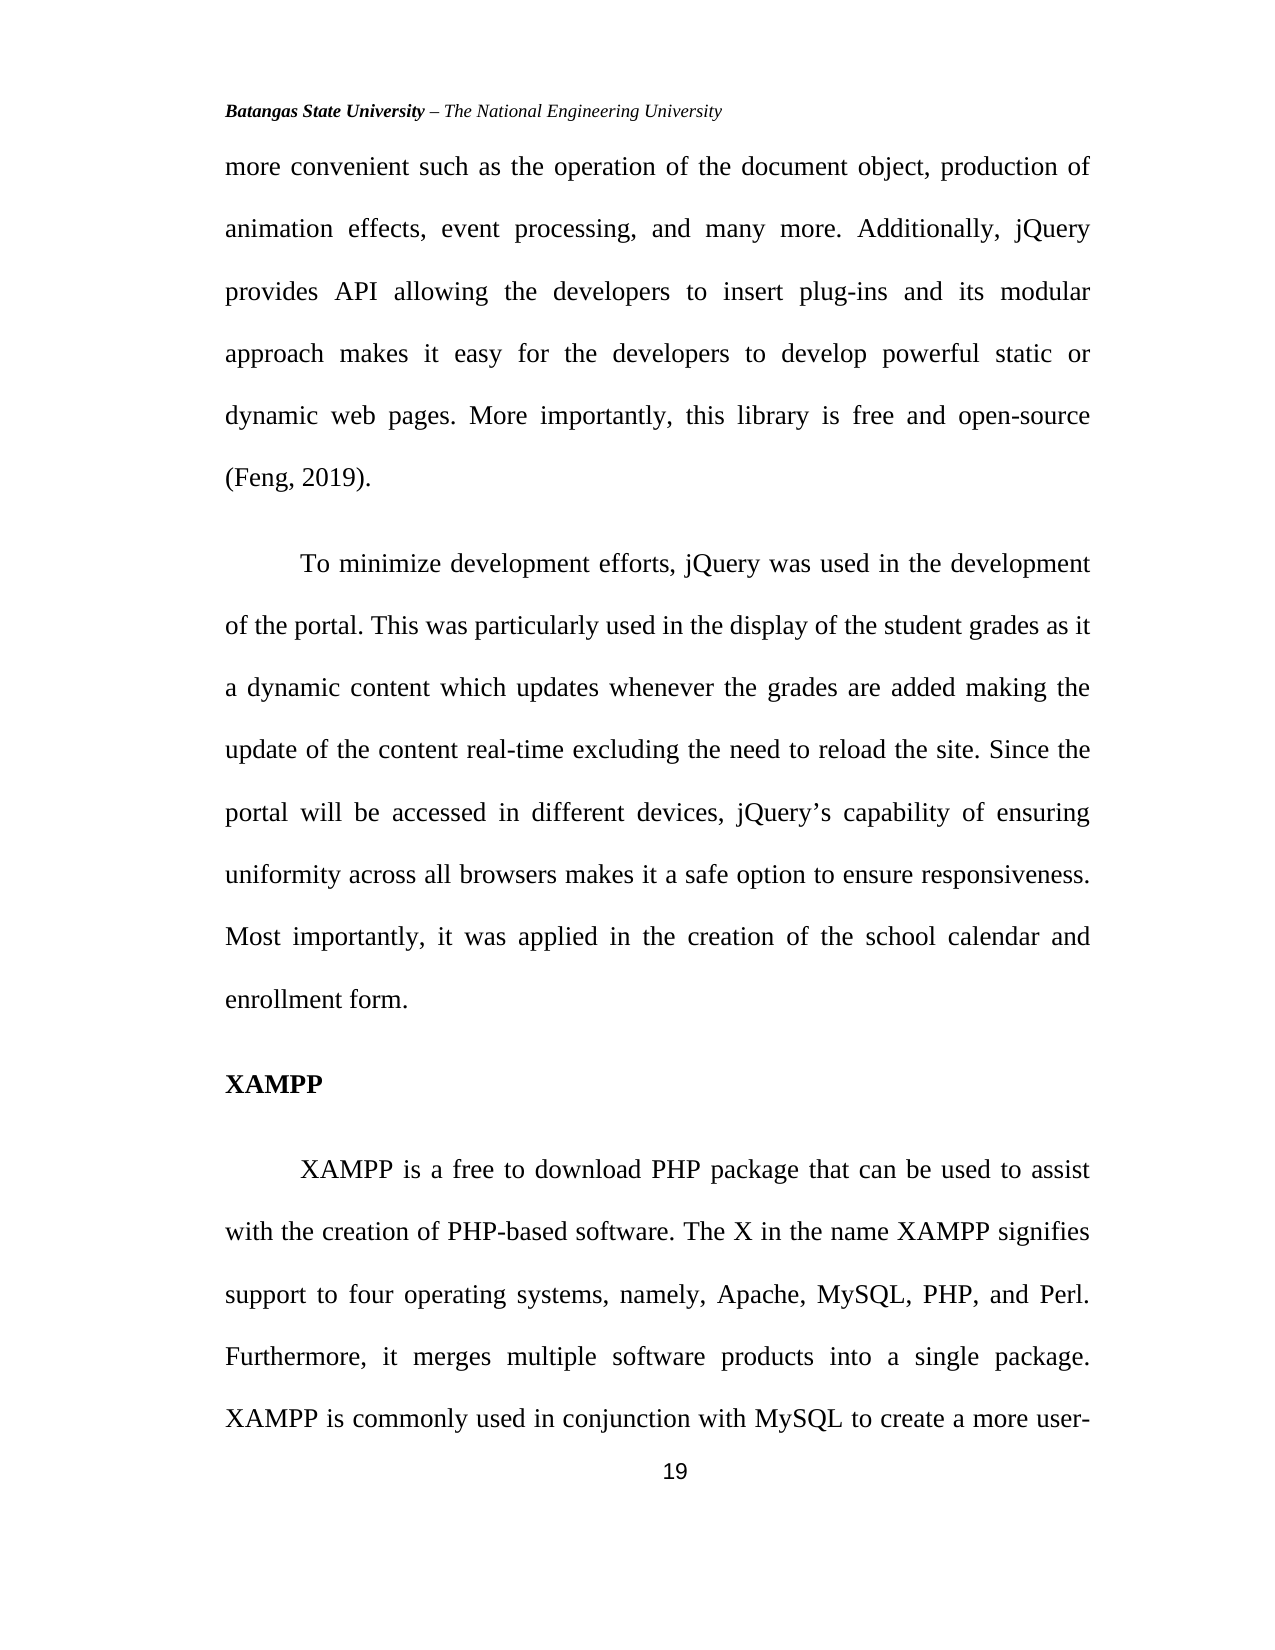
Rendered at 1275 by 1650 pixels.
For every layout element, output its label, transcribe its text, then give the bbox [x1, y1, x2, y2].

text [225, 150, 1092, 493]
text To minimize development efforts, jQuery was used in the development of the portal. This was particularly used in the display of the student grades as it a dynamic content which updates whenever the grades are added making the update of the content real-time excluding the need to reload the site. Since the portal will be accessed in different devices, jQuery’s capability of ensuring uniformity across all browsers makes it a safe option to ensure responsiveness. Most importantly, it was applied in the creation of the school calendar and enrollment form. [225, 547, 1092, 1014]
text XAMPP [225, 1068, 1092, 1099]
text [225, 1153, 1092, 1433]
